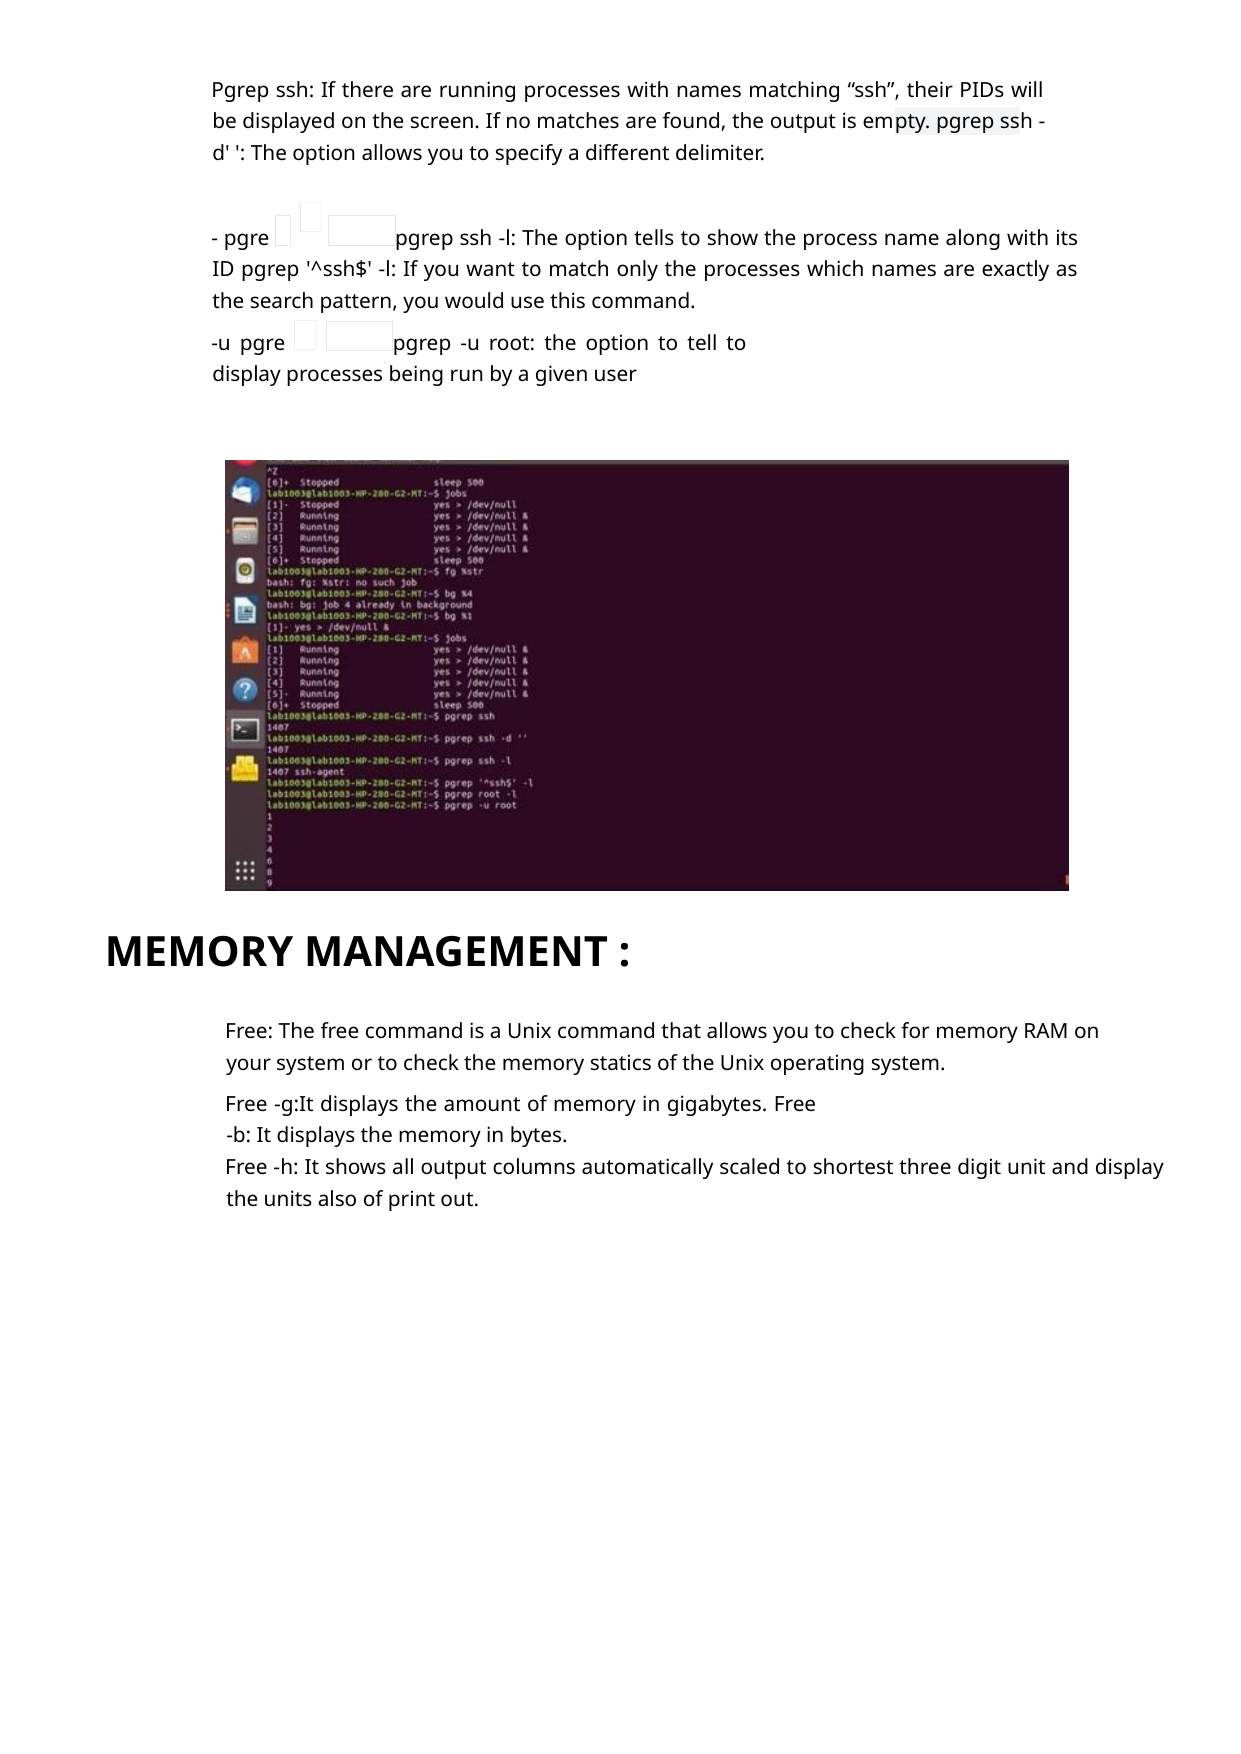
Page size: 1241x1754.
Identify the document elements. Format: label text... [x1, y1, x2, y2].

text -u pgre pgrep -u root: the option to tell to display processes being run by a given user [211, 320, 747, 388]
text - pgre pgrep ssh -l: The option tells to show the process name along with its ID pgrep '^ssh$' -l: If you want to match only the processes which names are exactly as the search pattern, you would use this command. [211, 202, 1080, 314]
text MEMORY MANAGEMENT : [104, 922, 1165, 979]
text Free -g:It displays the amount of memory in gigabytes. Free -b: It displays the memory in bytes. [225, 1089, 817, 1149]
text Free -h: It shows all output columns automatically scaled to shortest three digit unit and display the units also of print out. [225, 1152, 1165, 1212]
text Free: The free command is a Unix command that allows you to check for memory RAM on your system or to check the memory statics of the Unix operating system. [225, 1016, 1101, 1076]
text Pgrep ssh: If there are running processes with names matching “ssh”, their PIDs will be displayed on the screen. If no matches are found, the output is empty. pgrep ssh -d' ': The option allows you to specify a different delimiter. [211, 75, 1045, 167]
picture [225, 460, 1069, 891]
